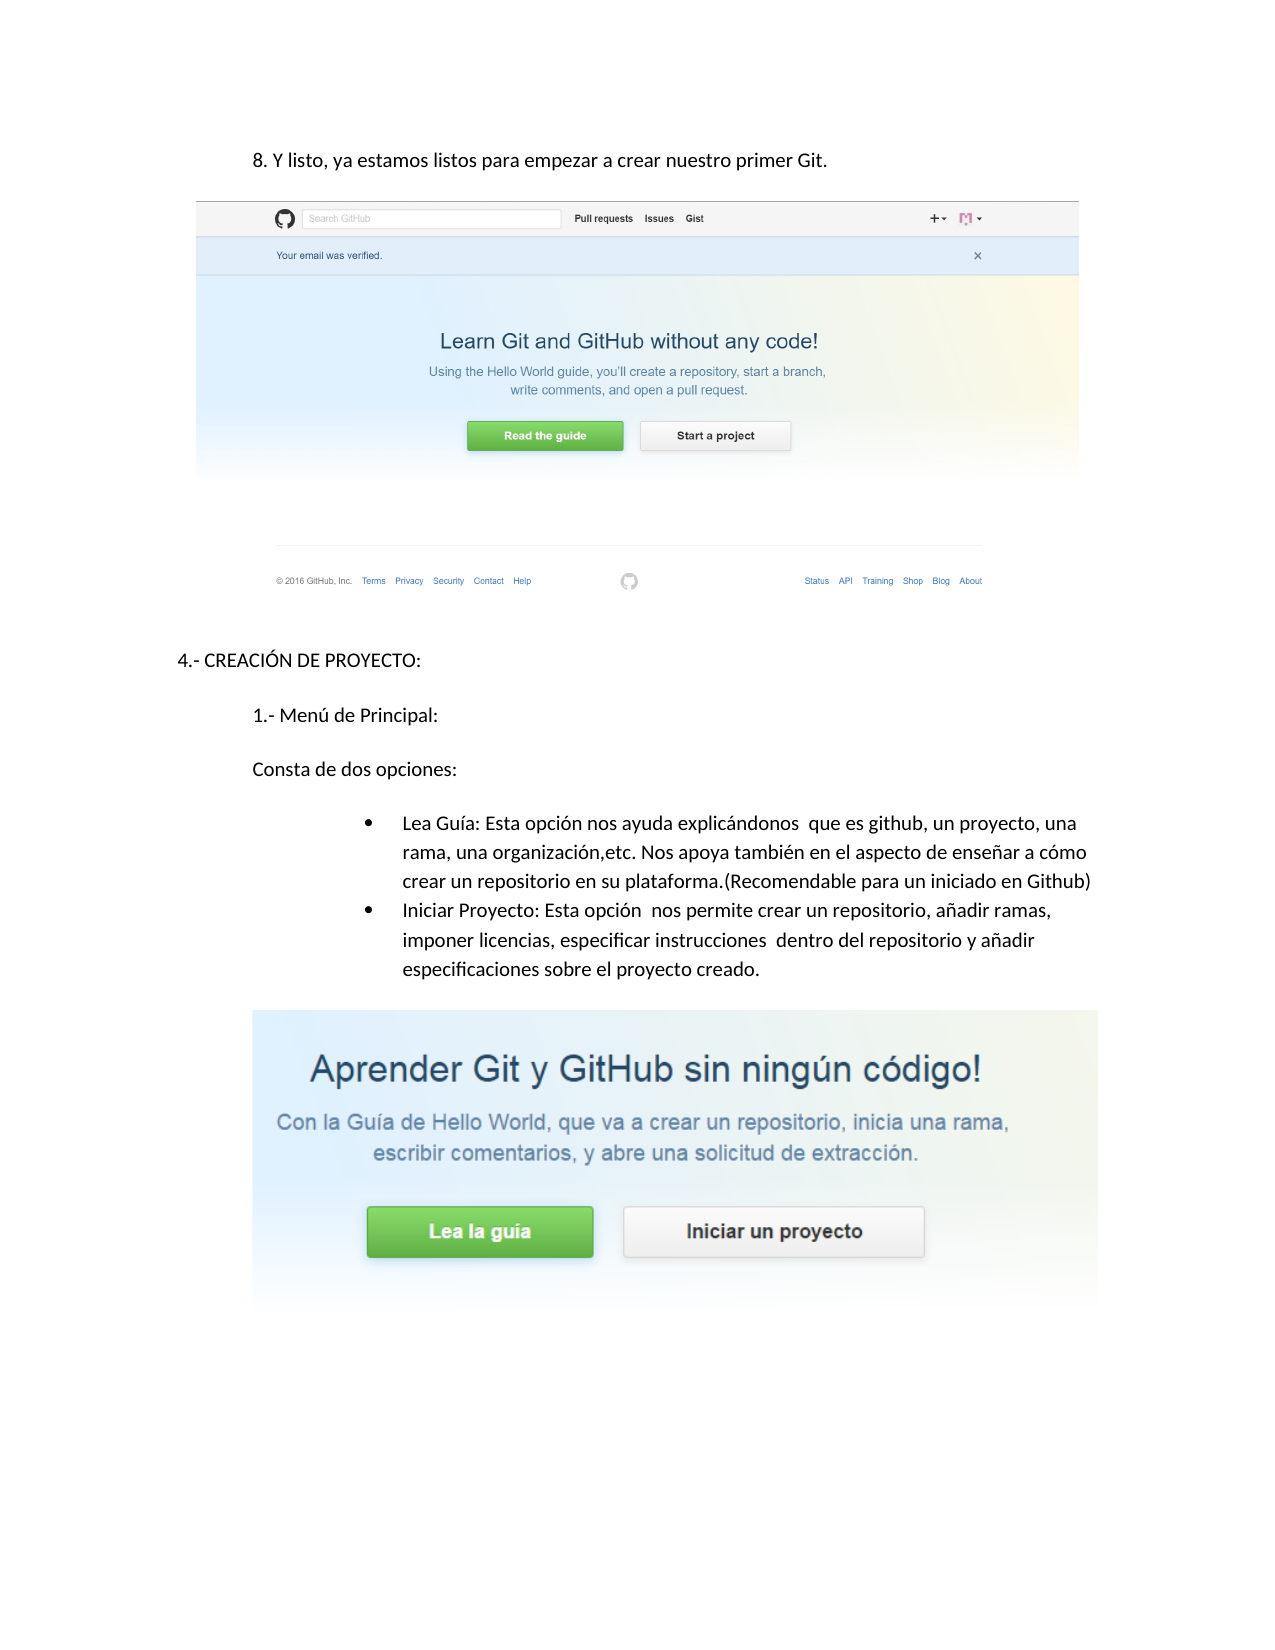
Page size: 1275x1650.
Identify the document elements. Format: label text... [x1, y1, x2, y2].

list Iniciar Proyecto: Esta opción nos permite crear un repositorio, añadir ramas, imponer licencias, especificar instrucciones dentro del repositorio y añadir especificaciones sobre el proyecto creado. [365, 898, 1098, 981]
text Consta de dos opciones: [177, 756, 1098, 781]
text 8. Y listo, ya estamos listos para empezar a crear nuestro primer Git. [177, 148, 1098, 173]
list Lea Guía: Esta opción nos ayuda explicándonos que es github, un proyecto, una rama, una organización,etc. Nos apoya también en el aspecto de enseñar a cómo crear un repositorio en su plataforma.(Recomendable para un iniciado en Github) [365, 810, 1098, 894]
picture [195, 201, 1080, 619]
text 4.- CREACIÓN DE PROYECTO: [177, 648, 1098, 673]
text 1.- Menú de Principal: [177, 702, 1098, 727]
picture [252, 1010, 1098, 1311]
